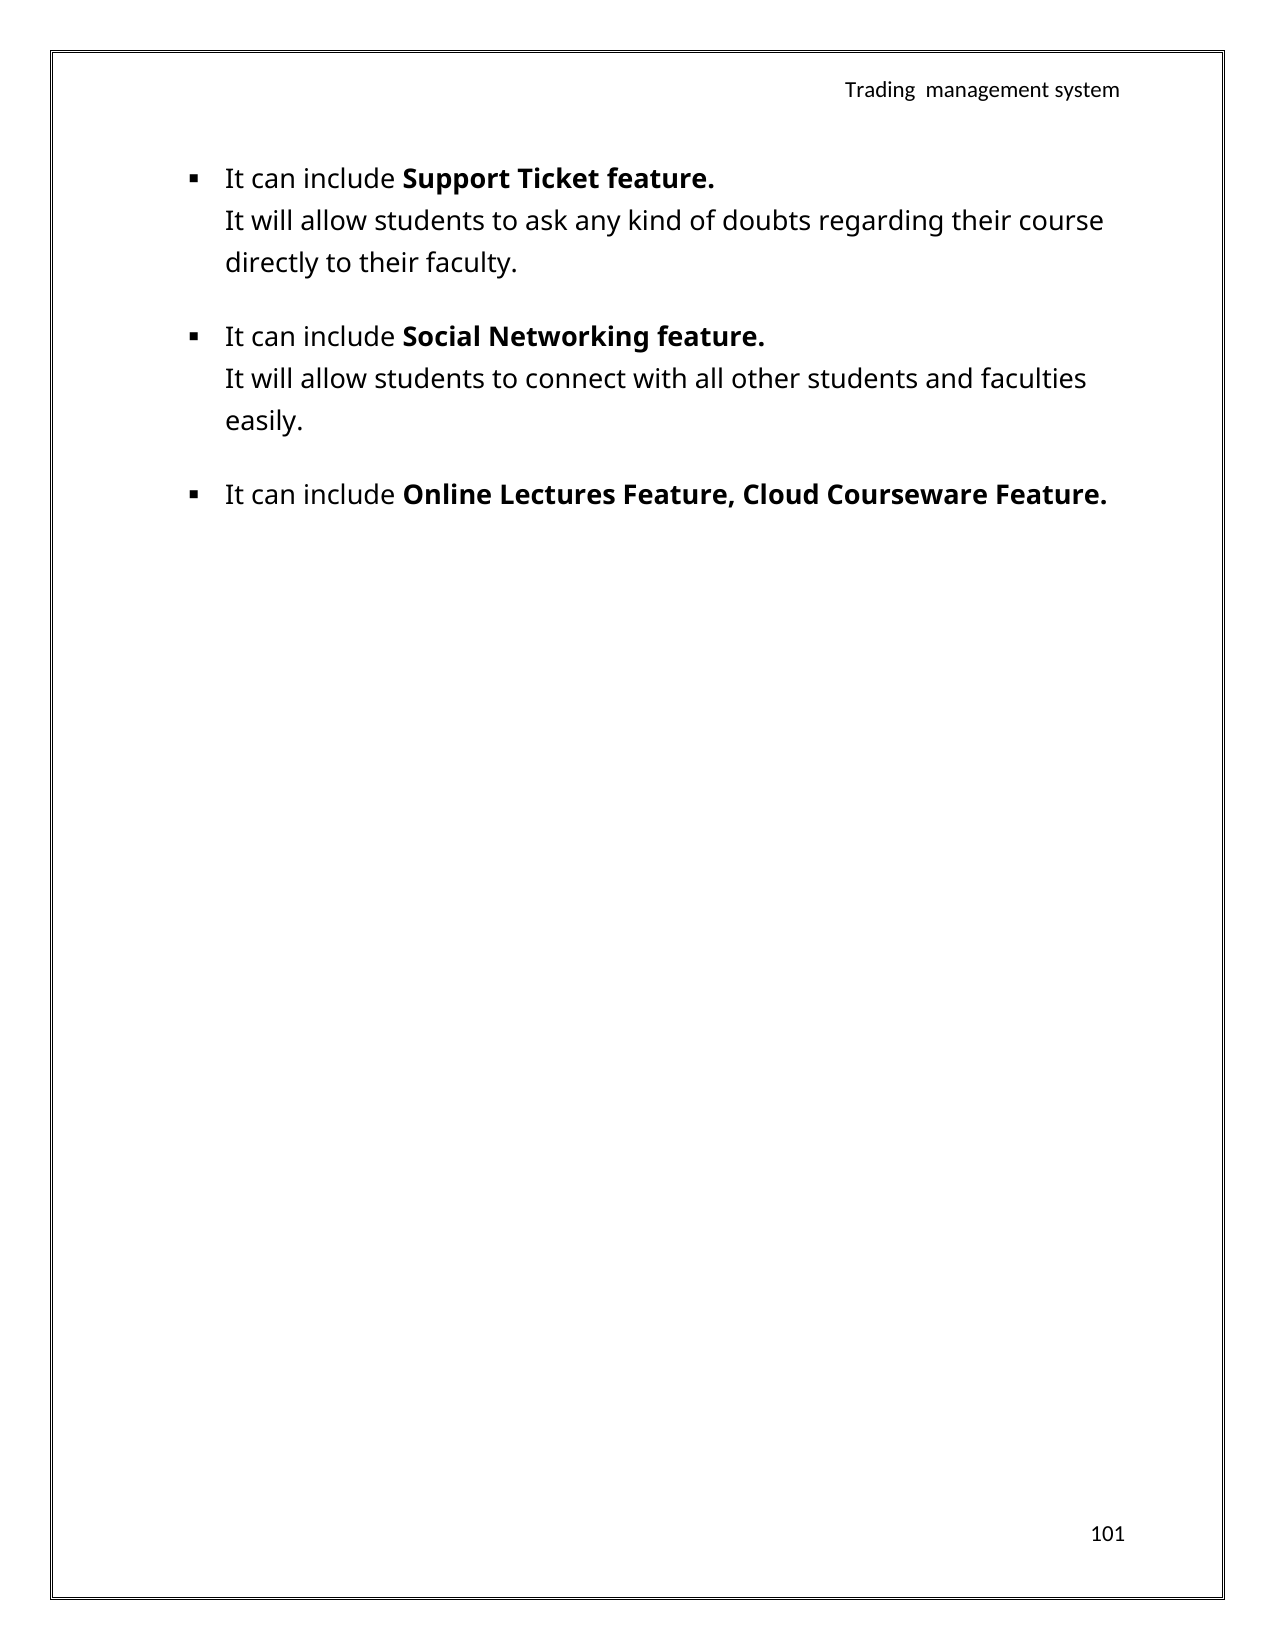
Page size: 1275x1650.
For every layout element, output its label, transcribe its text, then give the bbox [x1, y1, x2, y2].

list It can include Social Networking feature. [187, 317, 1125, 354]
list It can include Online Lectures Feature, Cloud Courseware Feature. [187, 475, 1125, 512]
list It can include Support Ticket feature. It will allow students to ask any kind of doubts regarding their course directly to their faculty. [187, 159, 1125, 313]
list It will allow students to connect with all other students and faculties easily. [225, 359, 1125, 471]
